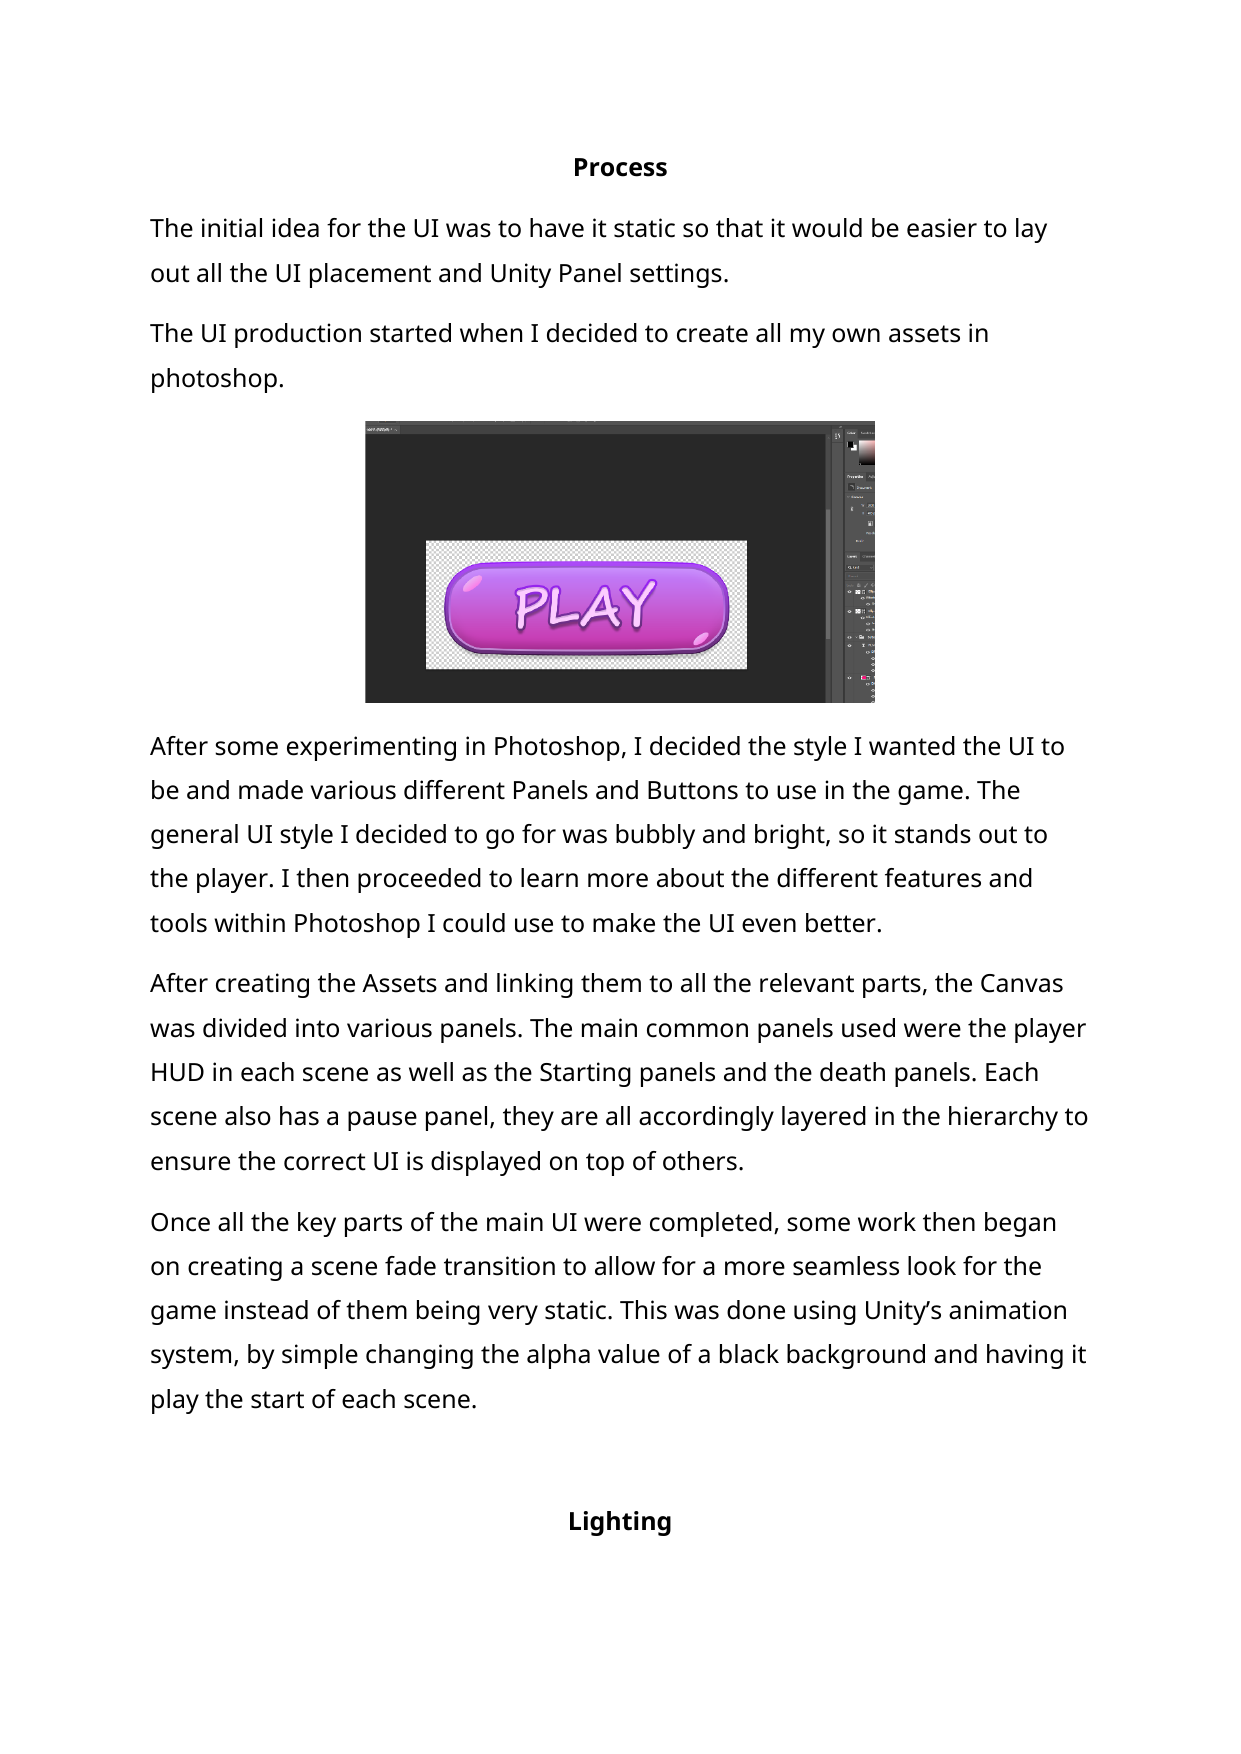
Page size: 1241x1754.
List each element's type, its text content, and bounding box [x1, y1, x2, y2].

text Once all the key parts of the main UI were completed, some work then began on creating a scene fade transition to allow for a more seamless look for the game instead of them being very static. This was done using Unity’s animation system, by simple changing the alpha value of a black background and having it play the start of each scene. [150, 1204, 1090, 1415]
picture [365, 421, 875, 703]
text After creating the Assets and linking them to all the relevant parts, the Canvas was divided into various panels. The main common panels used were the player HUD in each scene as well as the Starting panels and the death panels. Each scene also has a pause panel, they are all accordingly layered in the hierarchy to ensure the correct UI is displayed on top of others. [150, 966, 1090, 1177]
text The UI production started when I decided to create all my own assets in photoshop. [150, 316, 1090, 394]
text Process [150, 150, 1090, 184]
text The initial idea for the UI was to have it static so that it would be easier to lay out all the UI placement and Unity Panel settings. [150, 211, 1090, 289]
text After some experimenting in Photoshop, I decided the style I wanted the UI to be and made various different Panels and Buttons to use in the game. The general UI style I decided to go for was bubbly and bright, so it stands out to the player. I then proceeded to learn more about the different features and tools within Photoshop I could use to make the UI even better. [150, 728, 1090, 939]
text Lighting [150, 1503, 1090, 1537]
